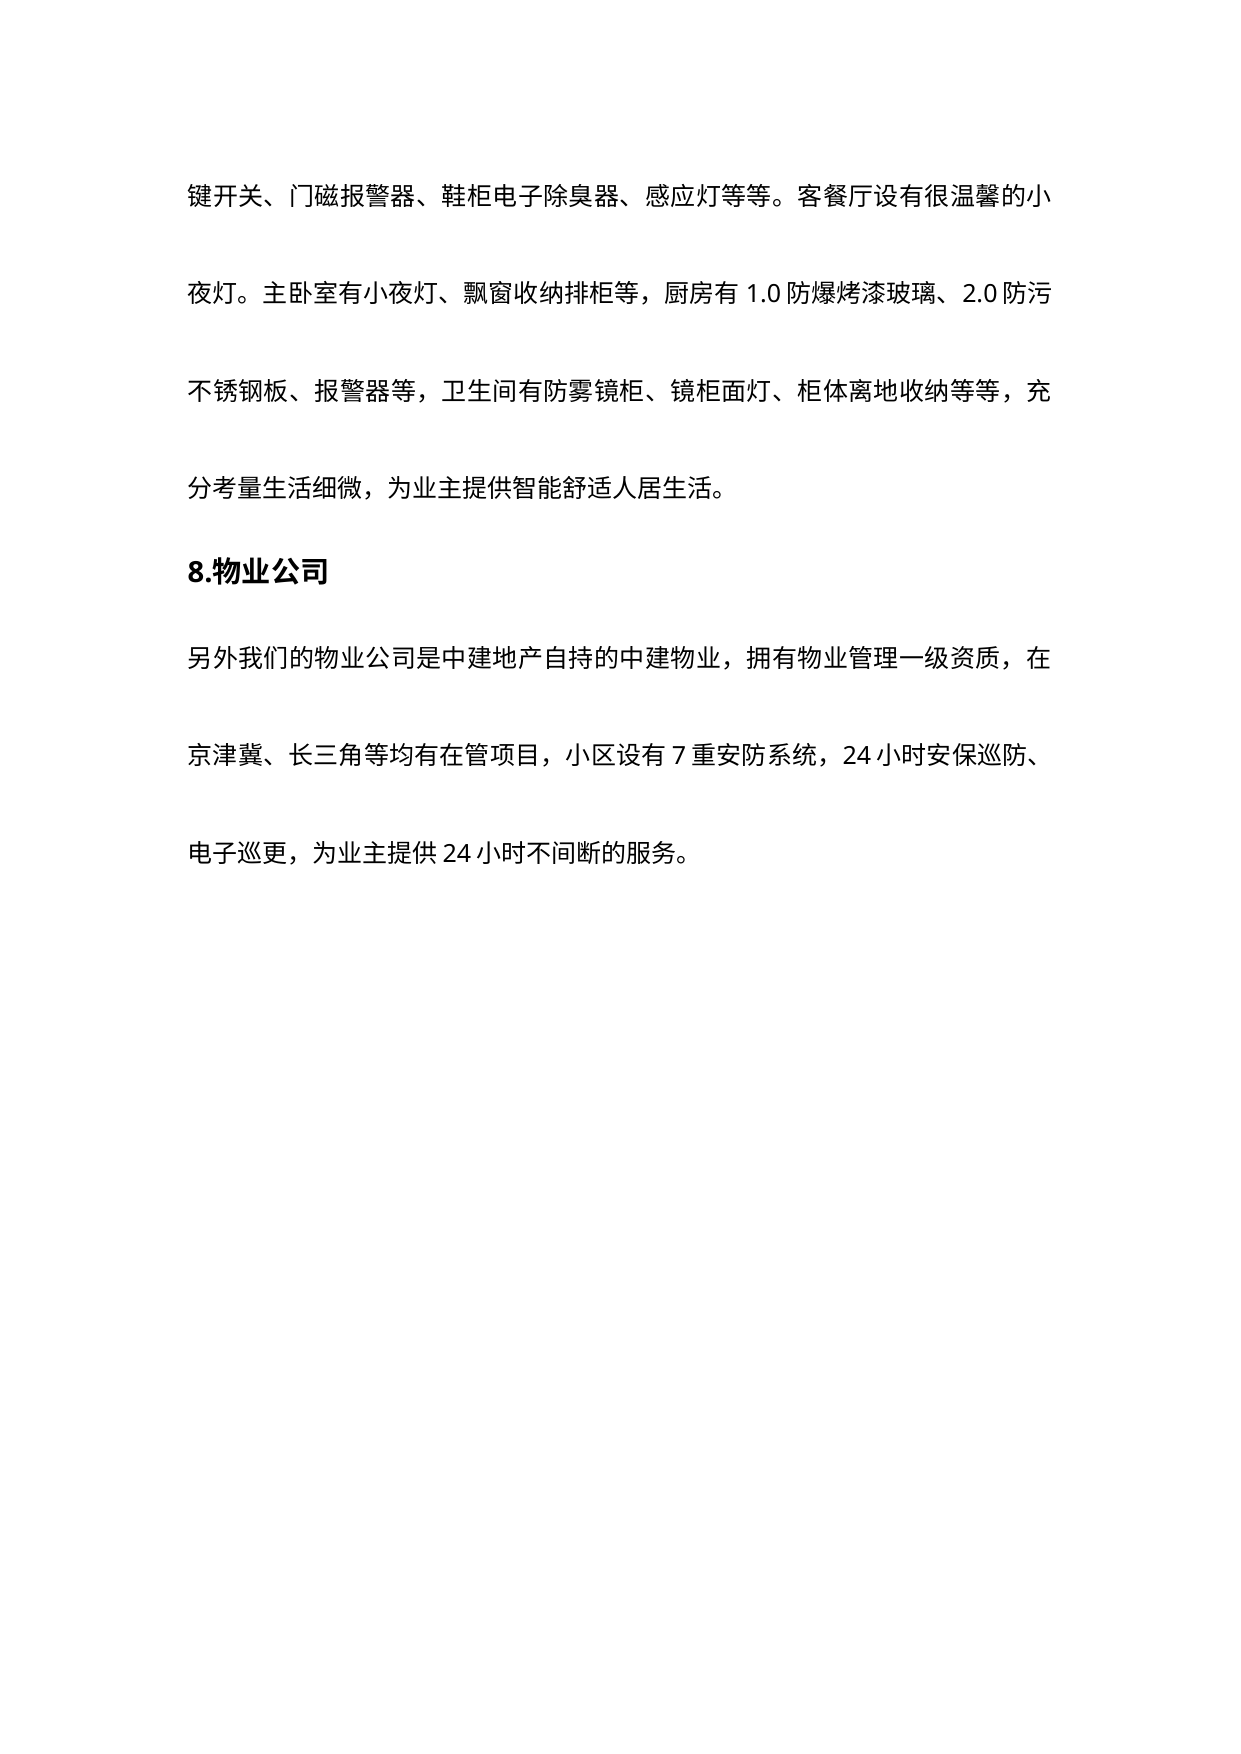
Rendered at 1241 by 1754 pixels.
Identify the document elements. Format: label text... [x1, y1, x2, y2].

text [187, 162, 1053, 519]
text 另外我们的物业公司是中建地产自持的中建物业，拥有物业管理一级资质，在京津冀、长三角等均有在管项目，小区设有7重安防系统，24小时安保巡防、电子巡更，为业主提供24小时不间断的服务。 [187, 624, 1053, 884]
text 8.物业公司 [187, 538, 1053, 603]
